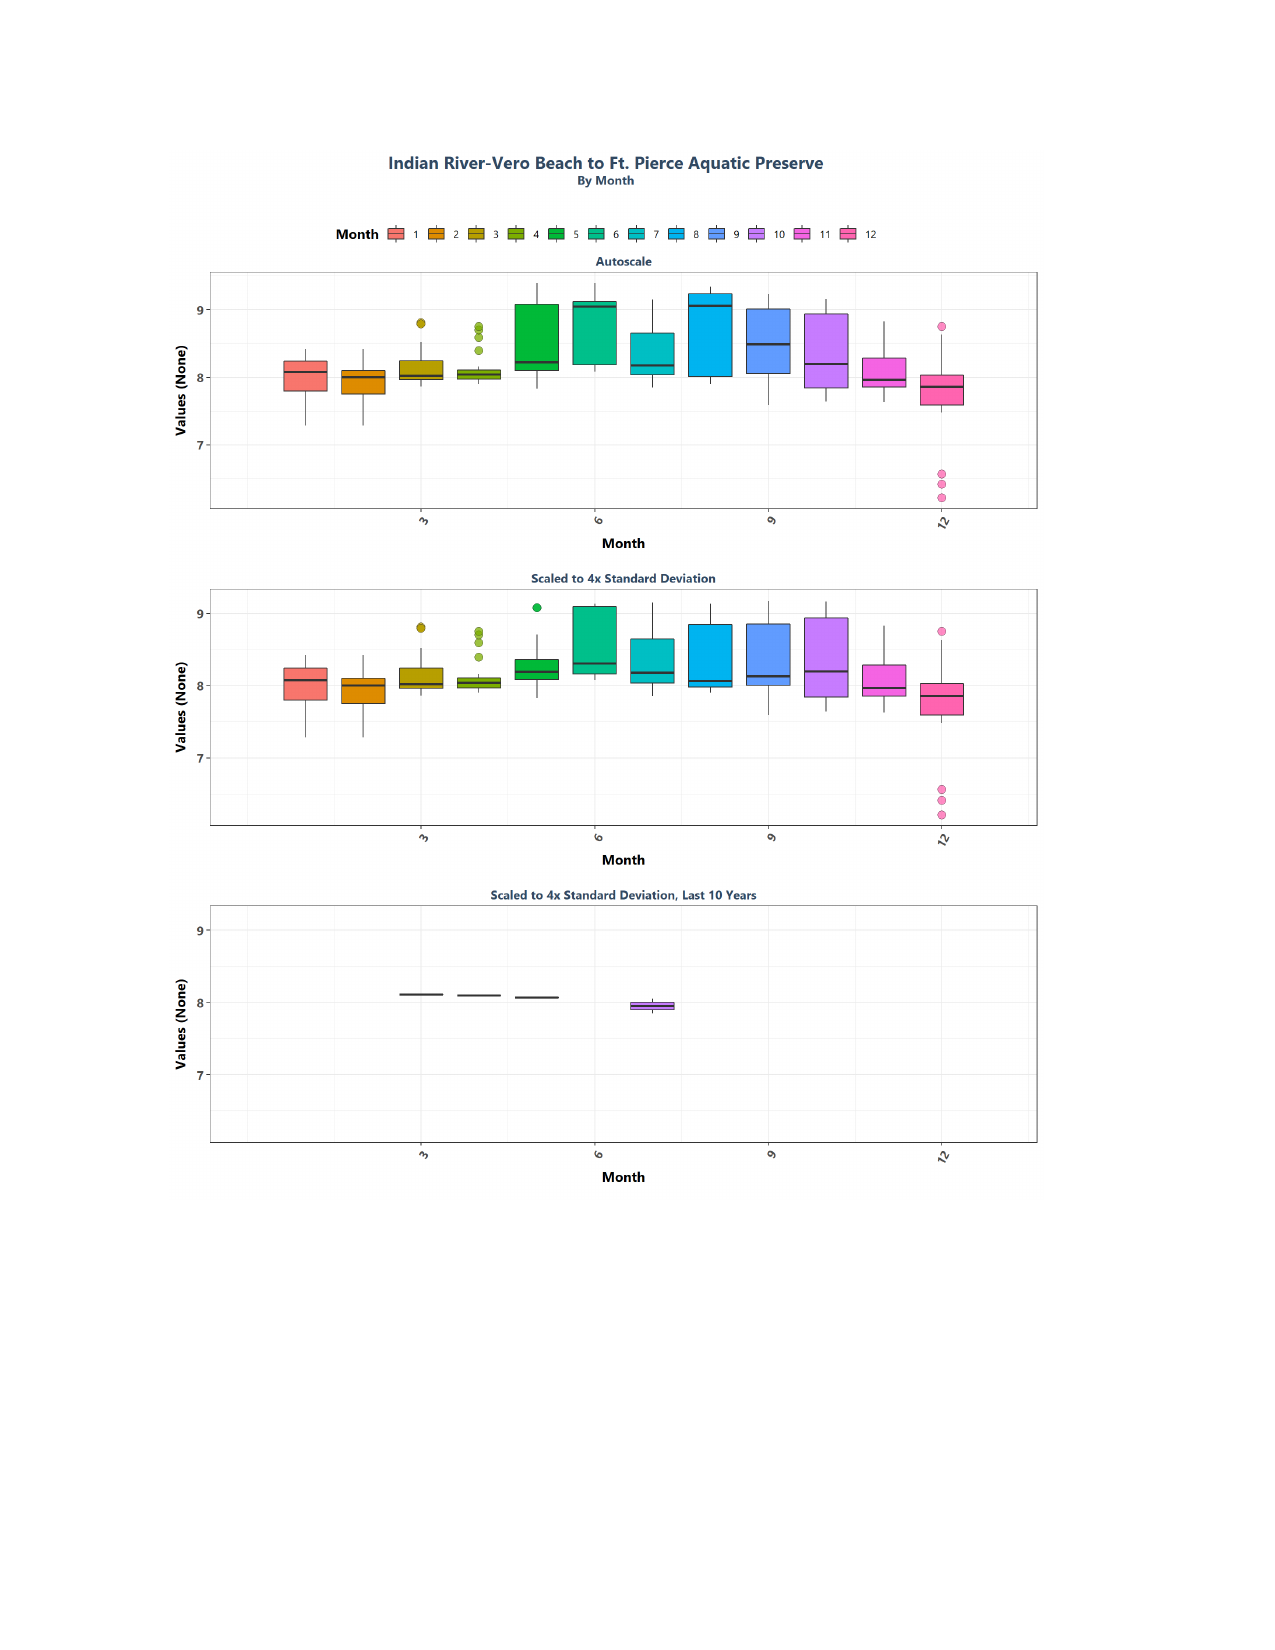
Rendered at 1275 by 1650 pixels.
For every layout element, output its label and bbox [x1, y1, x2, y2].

picture [168, 150, 1044, 1200]
